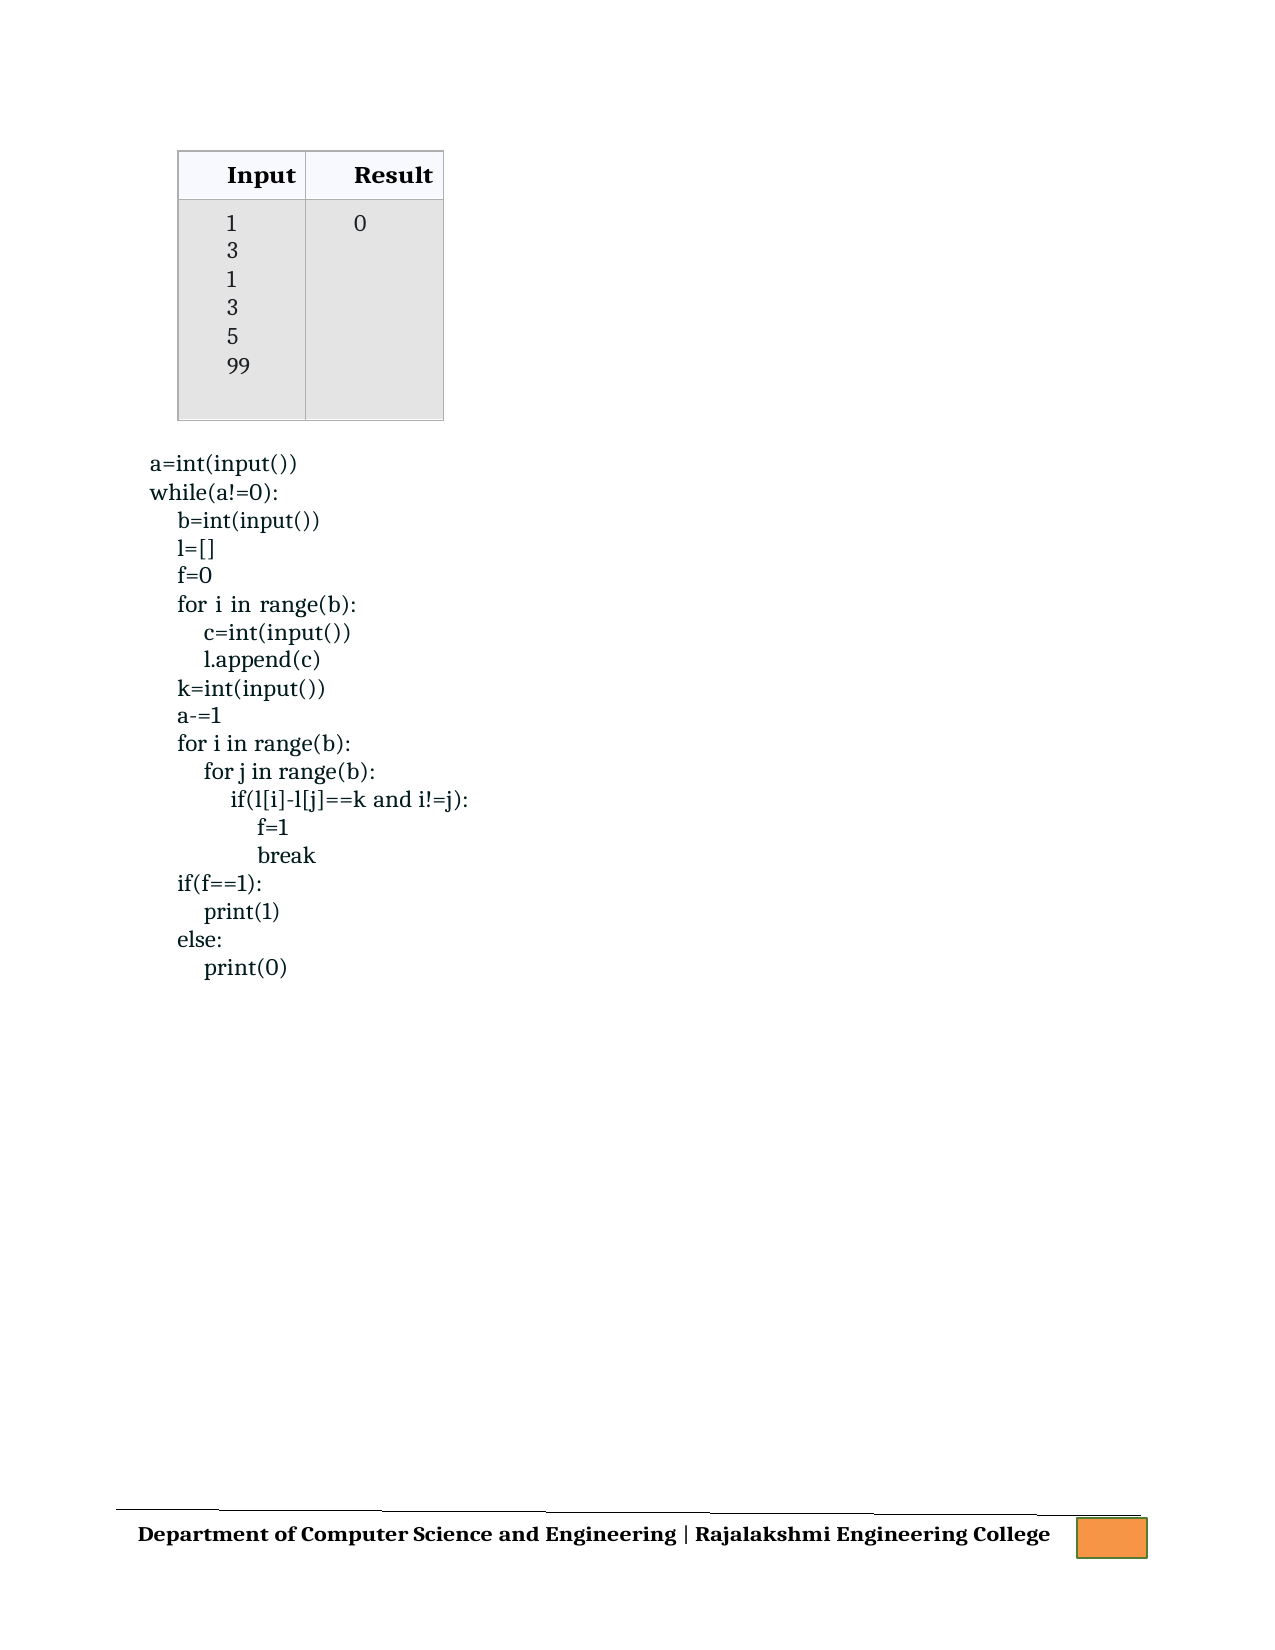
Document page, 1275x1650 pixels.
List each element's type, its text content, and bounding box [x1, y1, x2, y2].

text if(l[i]-l[j]==k and i!=j): f=1 [230, 786, 473, 842]
text for i in range(b): c=int(input()) l.append(c) [177, 591, 357, 674]
text f=0 [177, 562, 1219, 590]
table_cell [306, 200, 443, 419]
text break if(f==1): [177, 842, 321, 897]
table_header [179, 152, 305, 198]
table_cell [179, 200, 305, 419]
text print(1) else: [177, 898, 316, 953]
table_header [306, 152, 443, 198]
text for i in range(b): for j in range(b): [177, 730, 383, 786]
text b=int(input()) l=[] [177, 507, 349, 562]
text print(0) [204, 954, 1219, 981]
text a=int(input()) while(a!=0): [150, 450, 302, 506]
text k=int(input()) a-=1 [177, 674, 329, 730]
